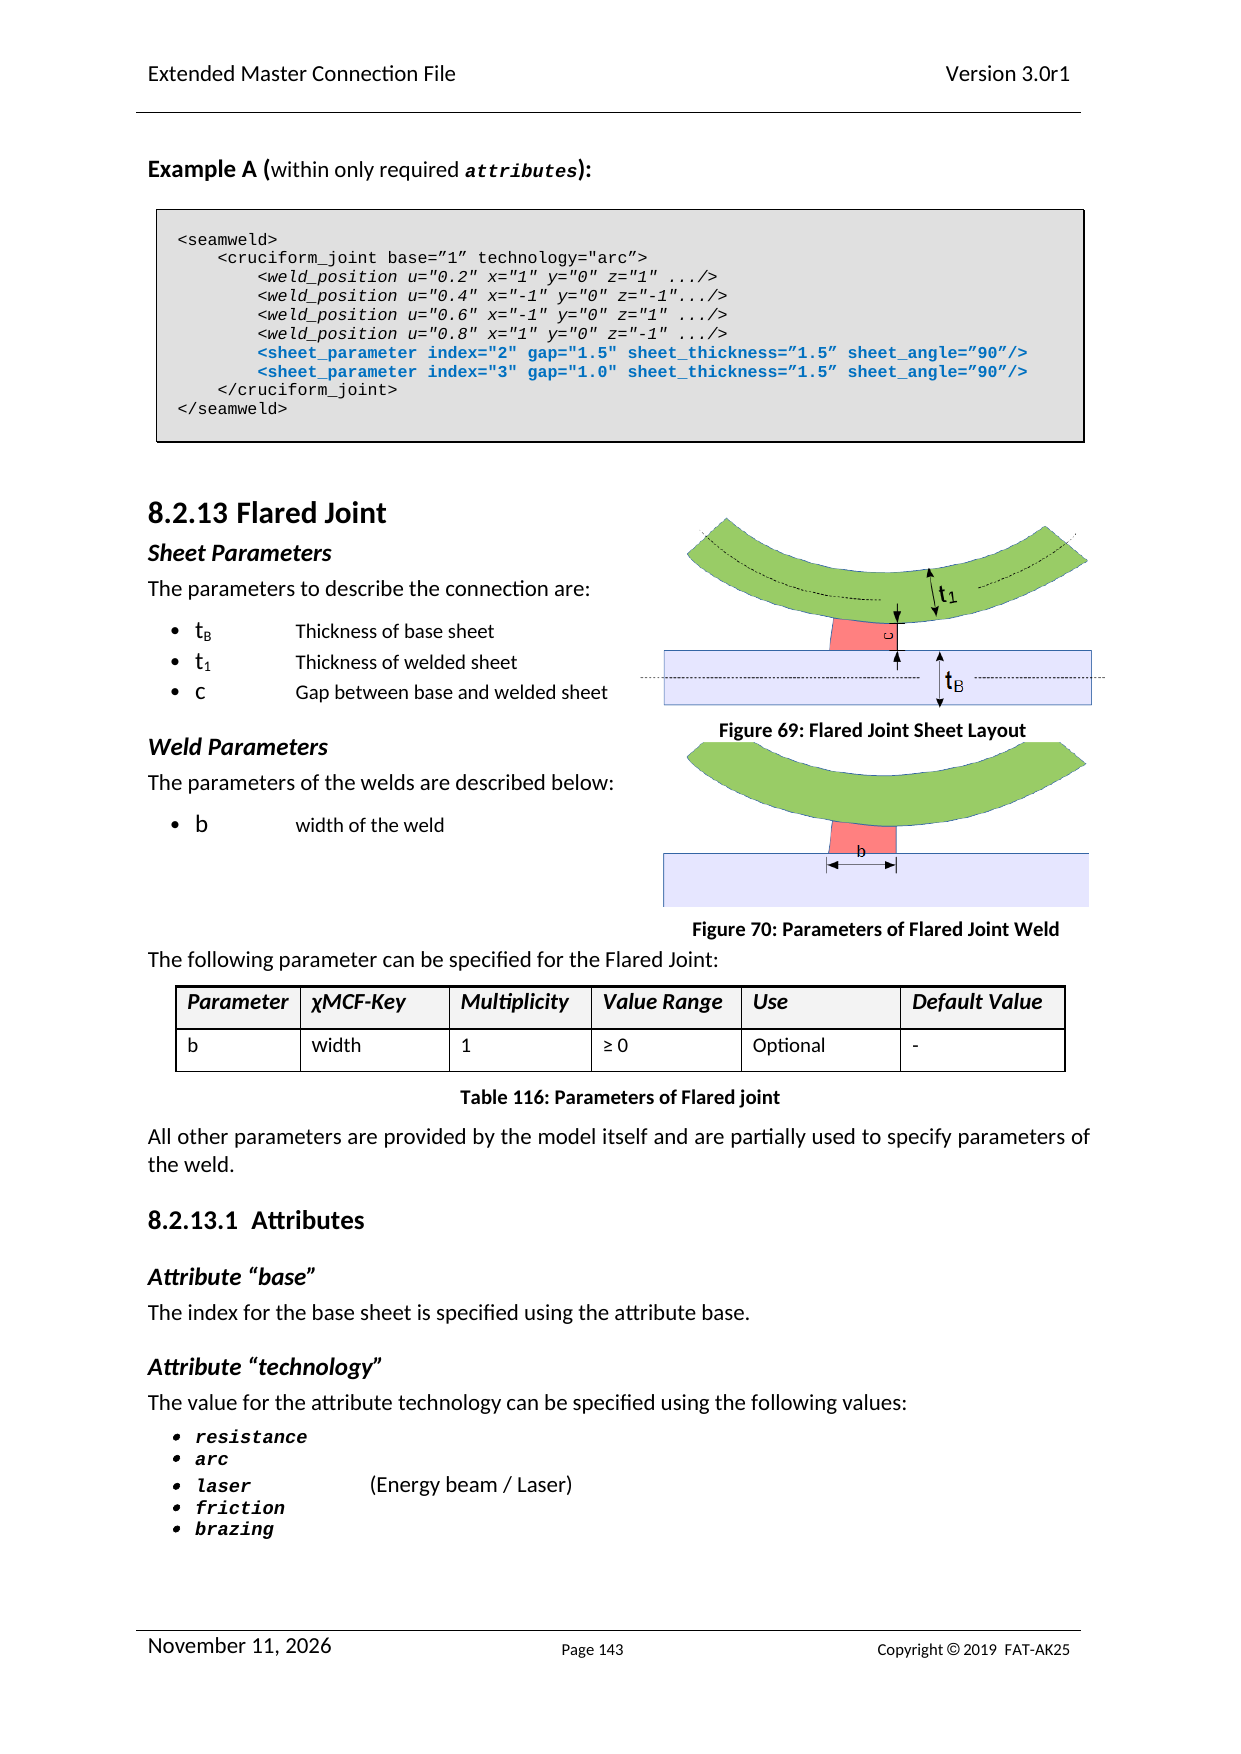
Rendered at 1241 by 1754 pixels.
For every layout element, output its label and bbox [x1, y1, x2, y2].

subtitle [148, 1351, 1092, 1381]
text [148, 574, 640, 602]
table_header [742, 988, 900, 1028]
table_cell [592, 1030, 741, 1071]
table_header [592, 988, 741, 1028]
picture [663, 743, 1089, 907]
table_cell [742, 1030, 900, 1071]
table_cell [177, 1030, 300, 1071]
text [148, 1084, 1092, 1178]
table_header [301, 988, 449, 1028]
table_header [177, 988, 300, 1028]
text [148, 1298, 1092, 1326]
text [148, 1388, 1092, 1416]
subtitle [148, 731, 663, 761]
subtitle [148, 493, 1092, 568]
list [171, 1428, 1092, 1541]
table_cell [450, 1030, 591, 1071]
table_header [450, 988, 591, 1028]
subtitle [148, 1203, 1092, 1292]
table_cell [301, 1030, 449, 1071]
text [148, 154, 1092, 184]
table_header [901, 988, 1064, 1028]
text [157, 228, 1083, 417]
picture [640, 517, 1106, 708]
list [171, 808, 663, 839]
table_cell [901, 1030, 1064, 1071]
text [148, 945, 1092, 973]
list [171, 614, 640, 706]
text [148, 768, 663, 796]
